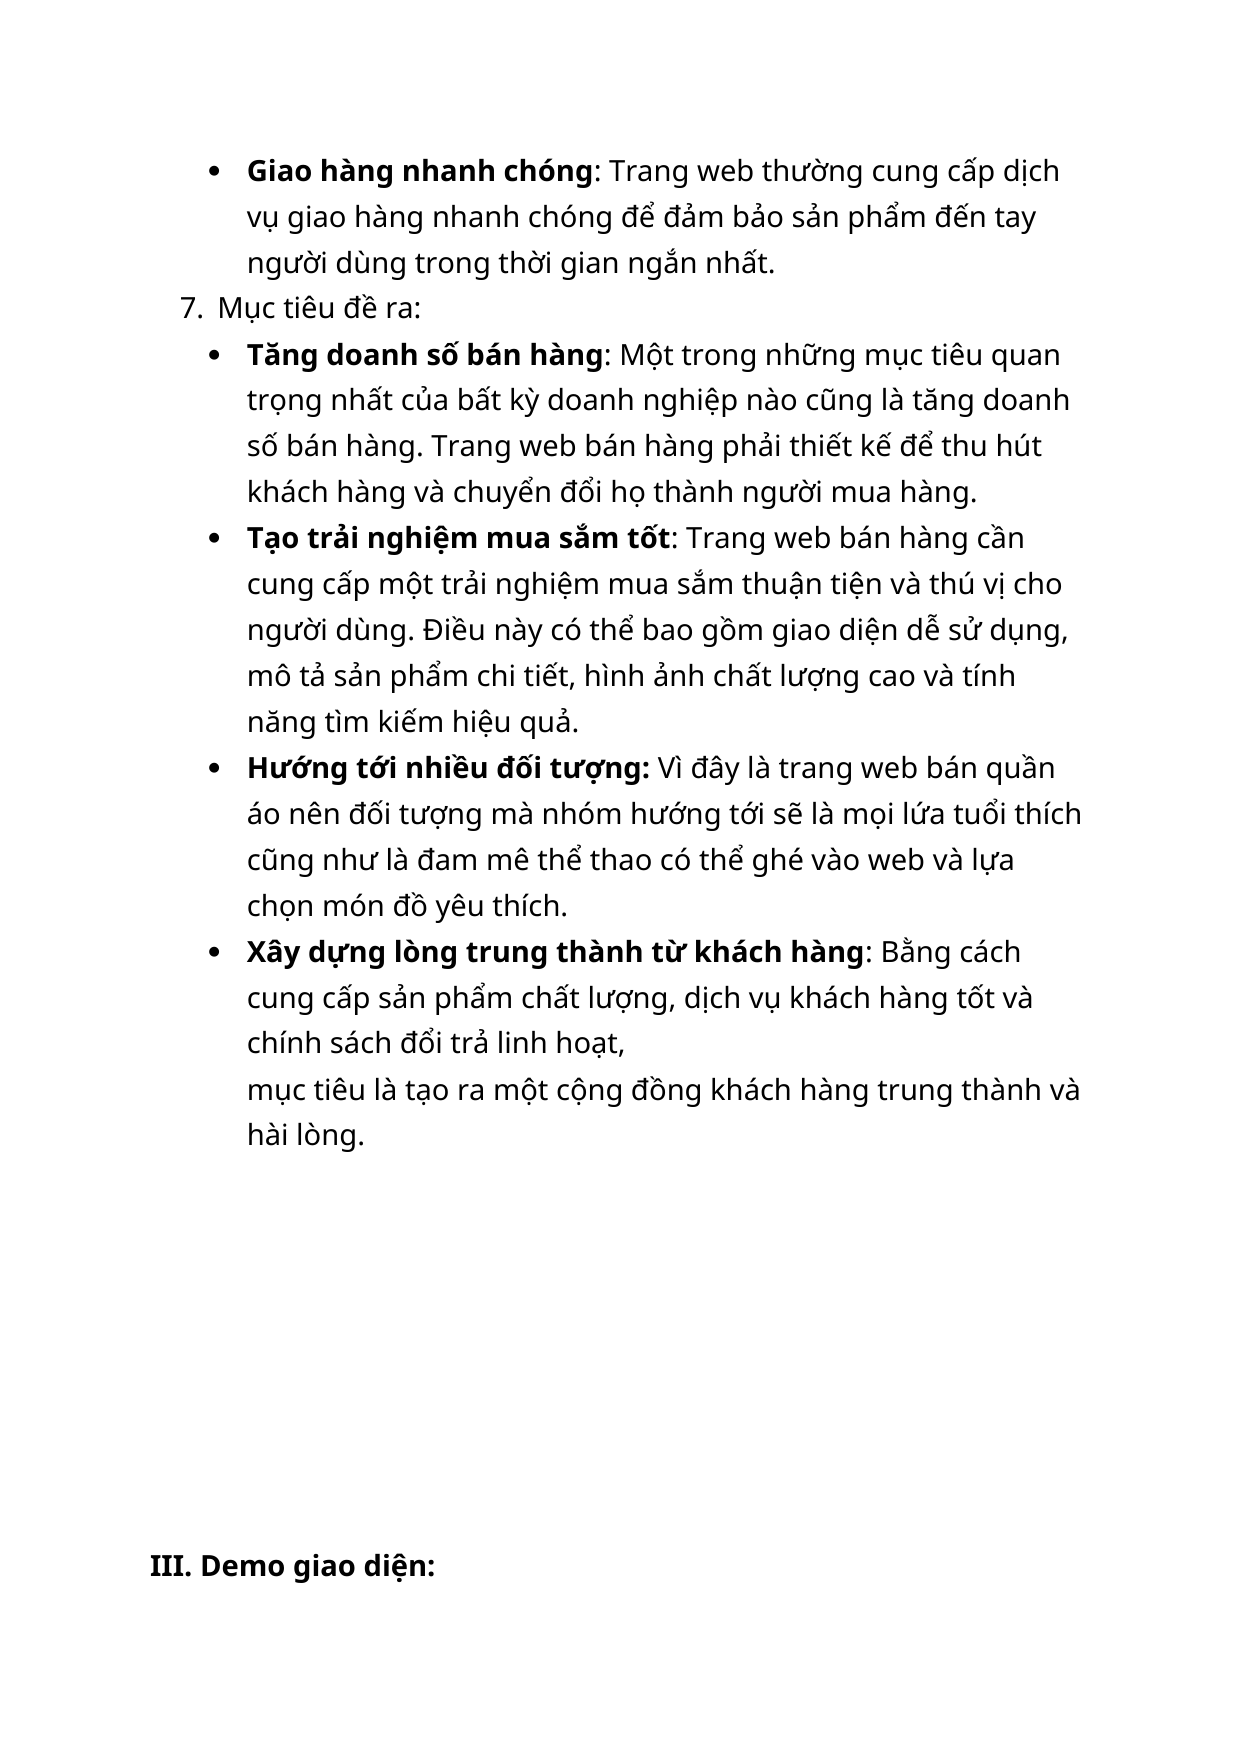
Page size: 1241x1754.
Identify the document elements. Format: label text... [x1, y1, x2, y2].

list Hướng tới nhiều đối tượng: Vì đây là trang web bán quần áo nên đối tượng mà nhóm hướng tới sẽ là mọi lứa tuổi thích cũng như là đam mê thể thao có thể ghé vào web và lựa chọn món đồ yêu thích. [209, 747, 1090, 925]
list mục tiêu là tạo ra một cộng đồng khách hàng trung thành và hài lòng. [247, 1069, 1090, 1154]
list Mục tiêu đề ra: [179, 288, 1090, 327]
list Tạo trải nghiệm mua sắm tốt: Trang web bán hàng cần cung cấp một trải nghiệm mua sắm thuận tiện và thú vị cho người dùng. Điều này có thể bao gồm giao diện dễ sử dụng, mô tả sản phẩm chi tiết, hình ảnh chất lượng cao và tính năng tìm kiếm hiệu quả. [209, 517, 1090, 741]
list Giao hàng nhanh chóng: Trang web thường cung cấp dịch vụ giao hàng nhanh chóng để đảm bảo sản phẩm đến tay người dùng trong thời gian ngắn nhất. [209, 150, 1090, 282]
list Tăng doanh số bán hàng: Một trong những mục tiêu quan trọng nhất của bất kỳ doanh nghiệp nào cũng là tăng doanh số bán hàng. Trang web bán hàng phải thiết kế để thu hút khách hàng và chuyển đổi họ thành người mua hàng. [209, 334, 1090, 511]
text III. Demo giao diện: [150, 1545, 1090, 1584]
list Xây dựng lòng trung thành từ khách hàng: Bằng cách cung cấp sản phẩm chất lượng, dịch vụ khách hàng tốt và chính sách đổi trả linh hoạt, [209, 931, 1090, 1062]
